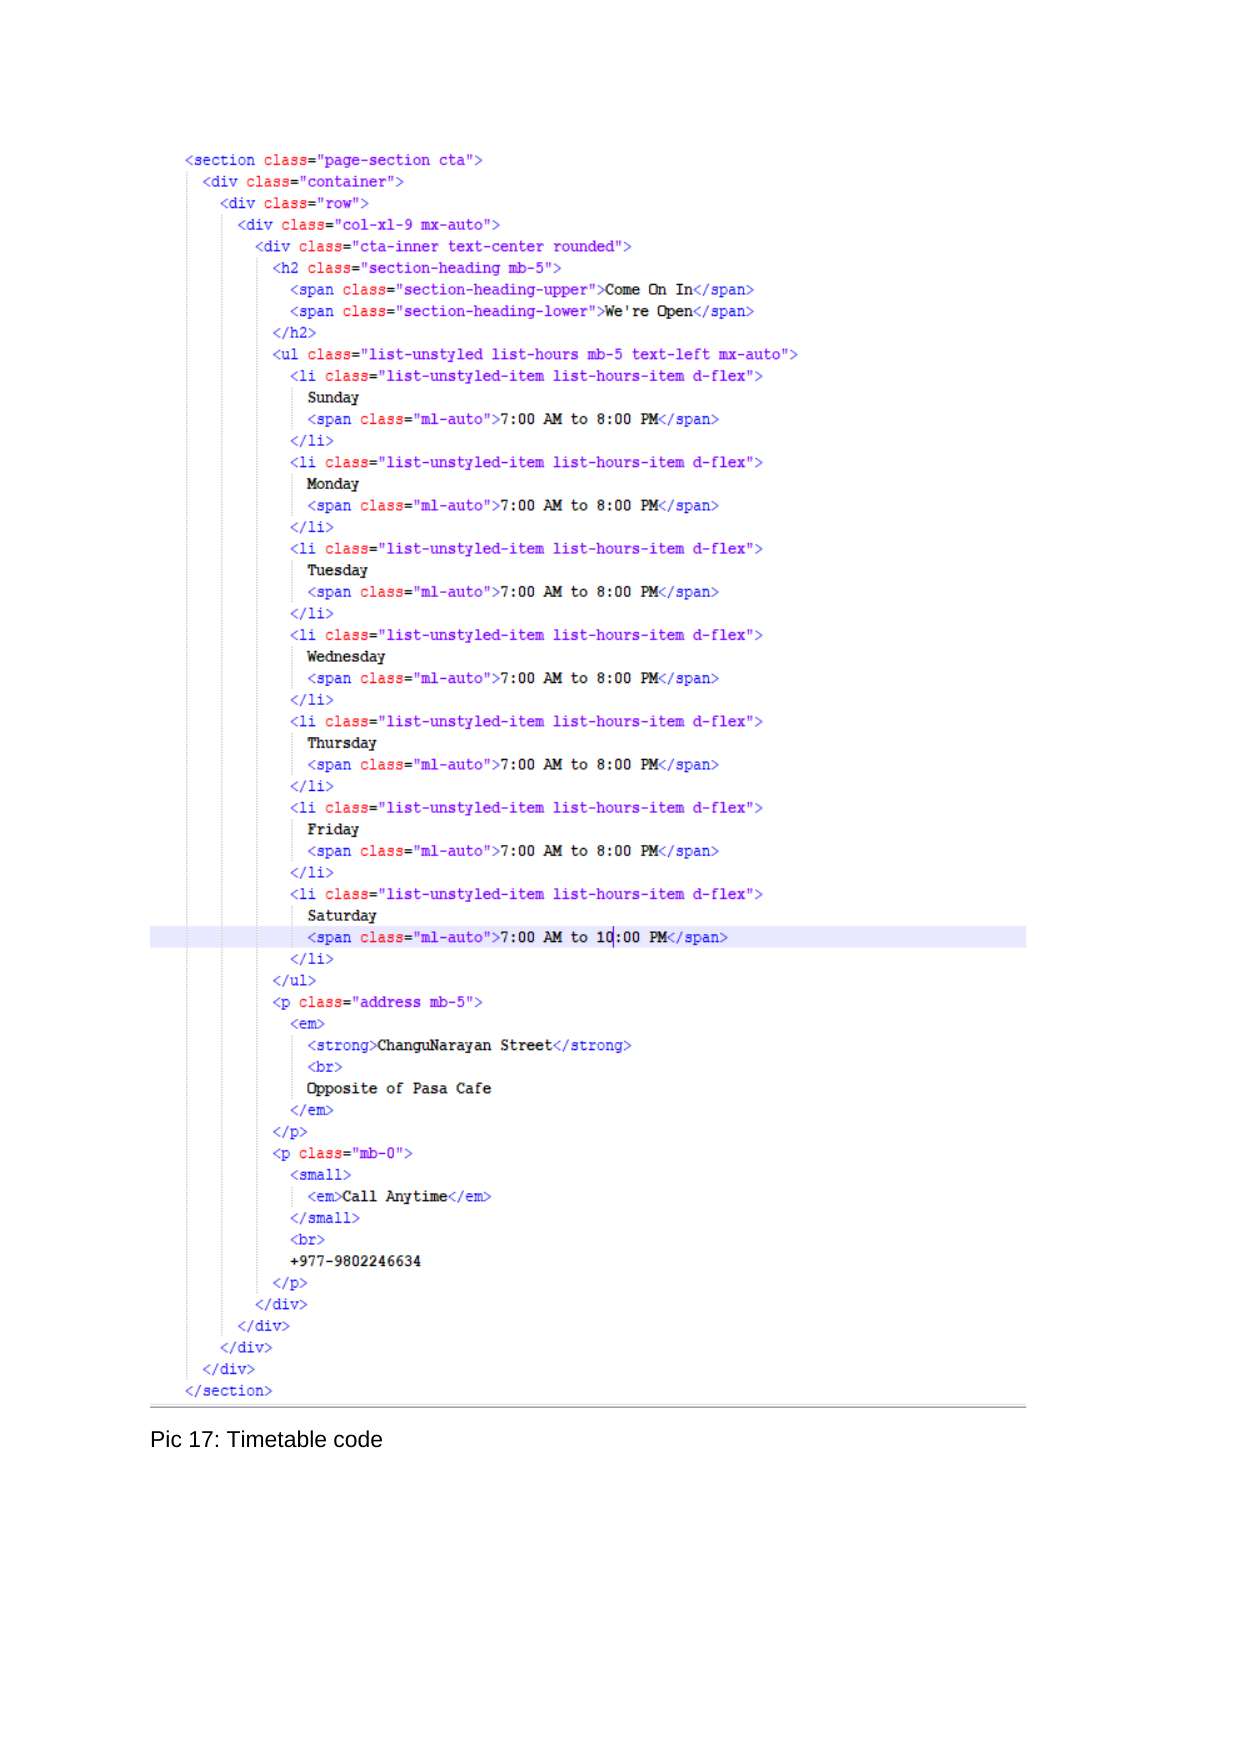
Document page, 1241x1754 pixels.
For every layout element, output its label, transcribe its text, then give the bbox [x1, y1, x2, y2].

text Pic 17: Timetable code [150, 1426, 1090, 1452]
picture [150, 150, 1027, 1408]
